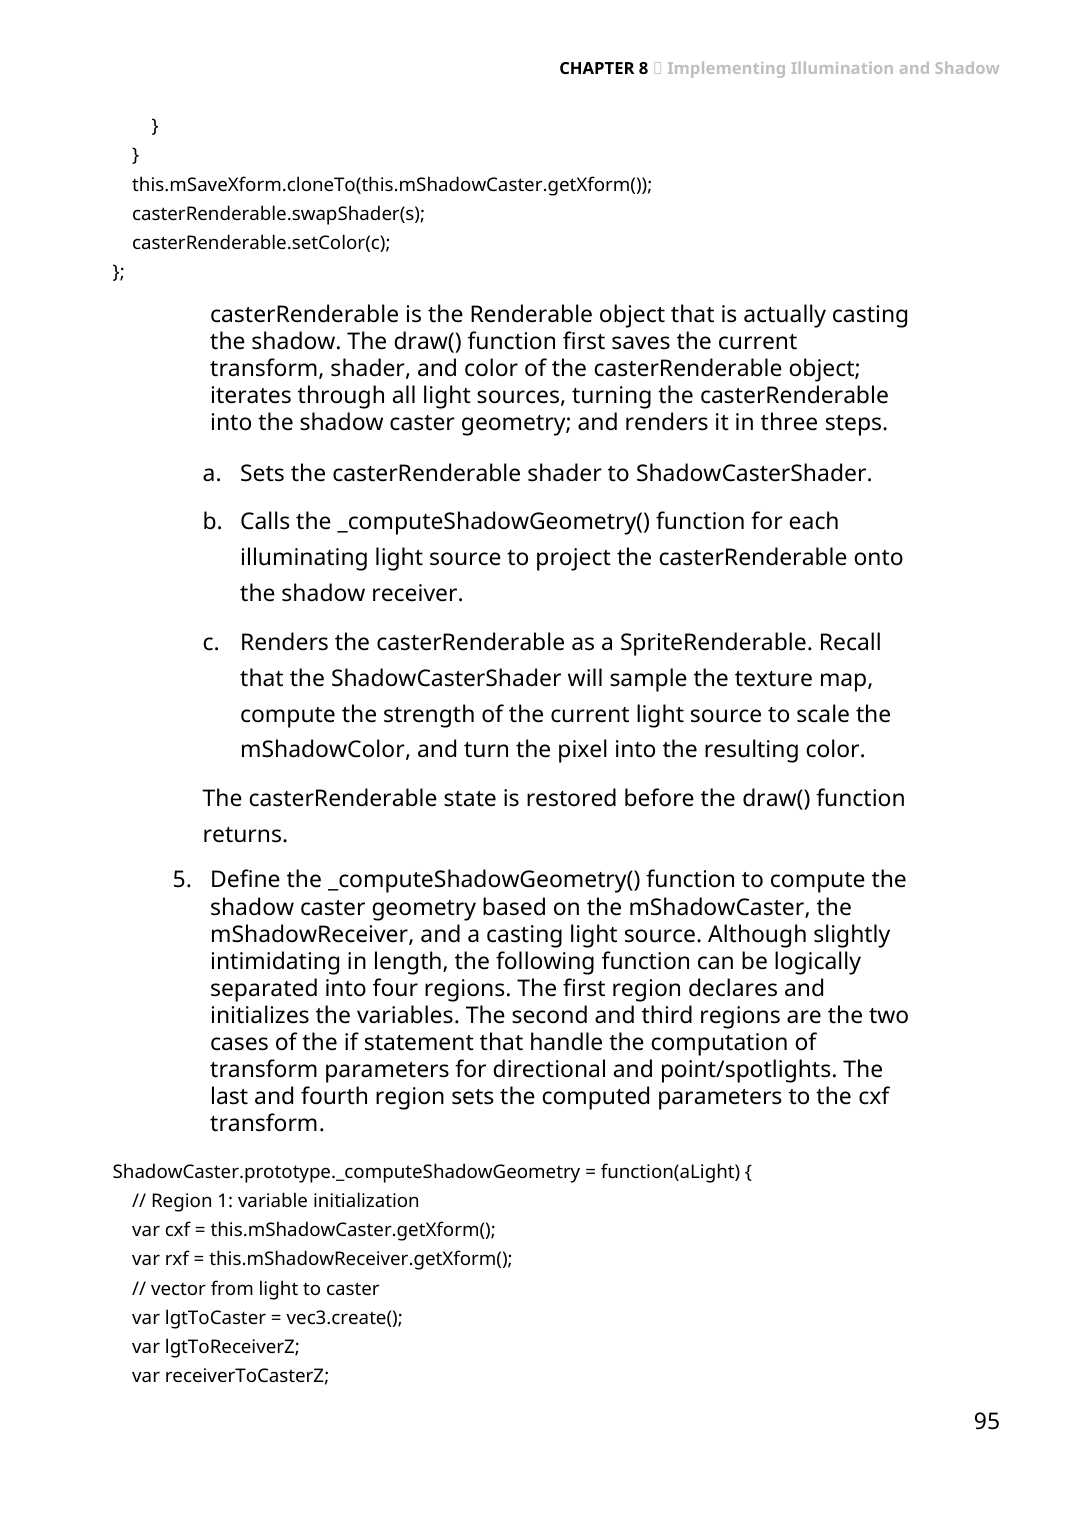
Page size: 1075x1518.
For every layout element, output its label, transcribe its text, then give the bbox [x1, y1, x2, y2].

text casterRenderable.swapShader(s); [112, 200, 1000, 226]
text // Region 1: variable initialization [112, 1187, 1000, 1213]
text var lgtToCaster = vec3.create(); [112, 1304, 1000, 1330]
text } [112, 142, 1000, 167]
text var lgtToReceiverZ; [112, 1333, 1000, 1359]
list Calls the _computeShadowGeometry() function for each illuminating light source to project the casterRenderable onto the shadow receiver. [202, 505, 910, 608]
list The casterRenderable state is restored before the draw() function returns. [202, 782, 910, 849]
text var rxf = this.mShadowReceiver.getXform(); [112, 1246, 1000, 1271]
list casterRenderable is the Renderable object that is actually casting the shadow. The draw() function first saves the current transform, shader, and color of the casterRenderable object; iterates through all light sources, turning the casterRenderable into the shadow caster geometry; and renders it in three steps. [210, 301, 910, 436]
list Define the _computeShadowGeometry() function to compute the shadow caster geometry based on the mShadowCaster, the mShadowReceiver, and a casting light source. Although slightly intimidating in length, the following function can be logically separated into four regions. The first region declares and initializes the variables. The second and third regions are the two cases of the if statement that handle the computation of transform parameters for directional and point/spotlights. The last and fourth region sets the computed parameters to the cxf transform. [172, 866, 910, 1137]
text casterRenderable.setColor(c); [112, 229, 1000, 255]
text }; [112, 259, 1000, 284]
text var cxf = this.mShadowCaster.getXform(); [112, 1216, 1000, 1242]
list Renders the casterRenderable as a SpriteRenderable. Recall that the ShadowCasterShader will sample the texture map, compute the strength of the current light source to scale the mShadowColor, and turn the pixel into the resulting color. [202, 626, 910, 765]
text this.mSaveXform.cloneTo(this.mShadowCaster.getXform()); [112, 171, 1000, 197]
text var receiverToCasterZ; [112, 1363, 1000, 1388]
text // vector from light to caster [112, 1275, 1000, 1301]
list Sets the casterRenderable shader to ShadowCasterShader. [202, 457, 910, 488]
text } [112, 112, 1000, 138]
text ShadowCaster.prototype._computeShadowGeometry = function(aLight) { [112, 1158, 1000, 1183]
